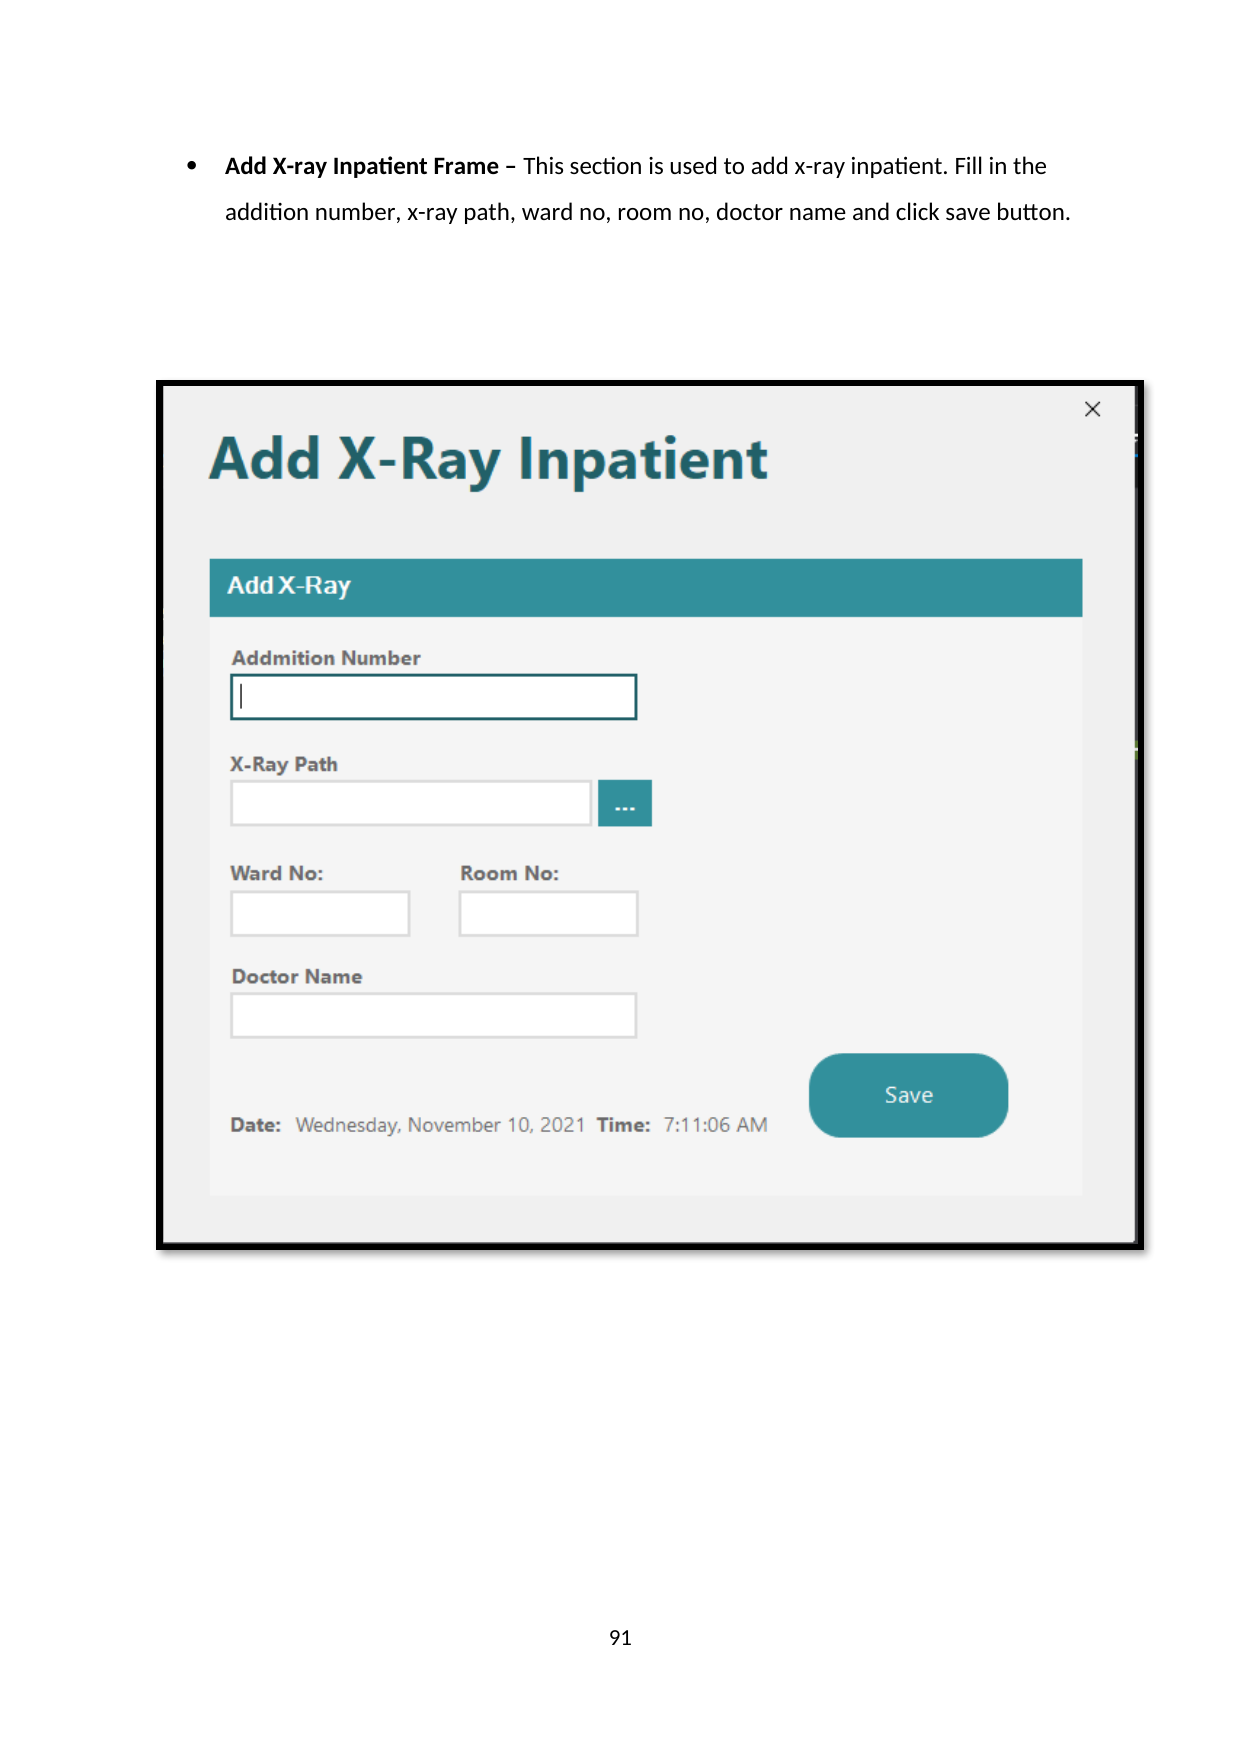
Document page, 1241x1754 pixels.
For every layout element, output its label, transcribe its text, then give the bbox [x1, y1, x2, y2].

picture [163, 386, 1138, 1244]
list Add X-ray Inpatient Frame – This section is used to add x-ray inpatient. Fill in the addition number, x-ray path, ward no, room no, doctor name and click save button. [187, 150, 1090, 226]
